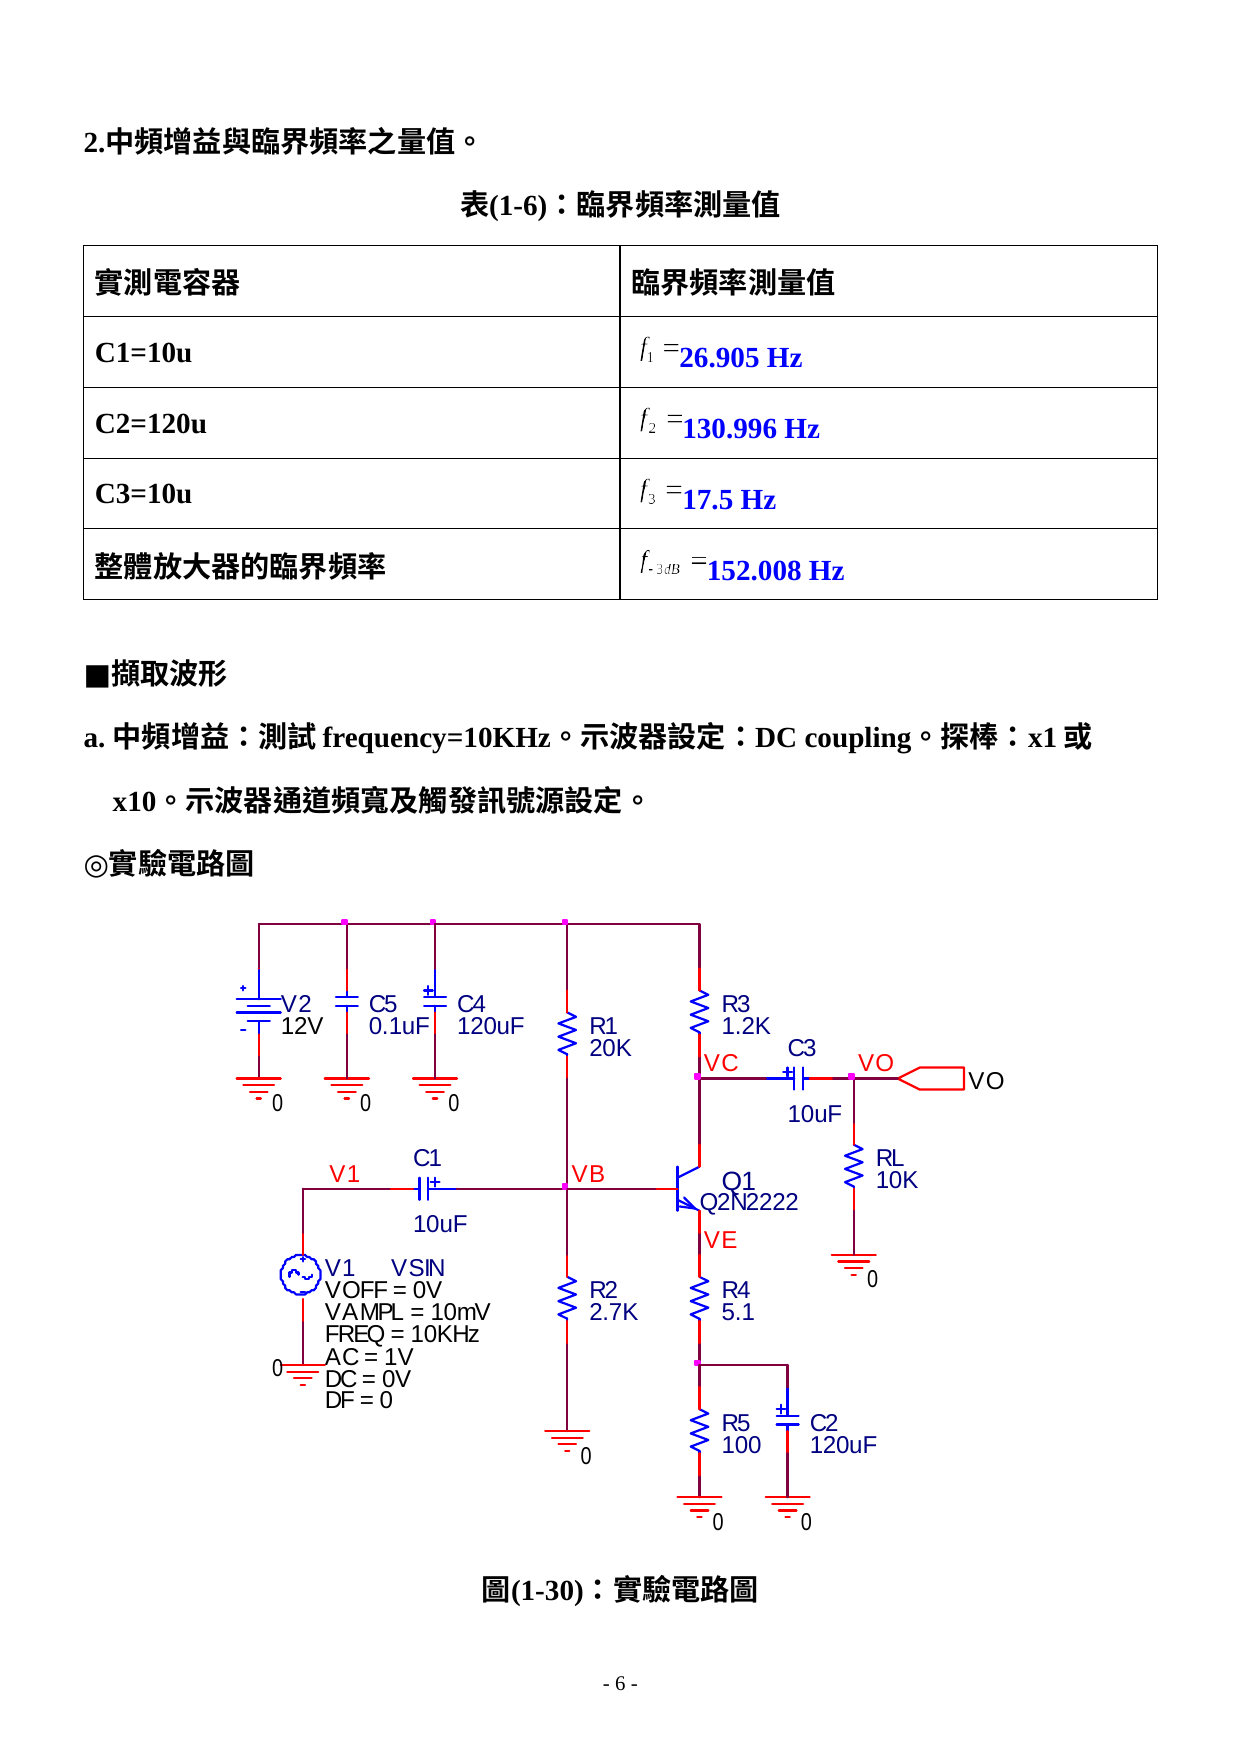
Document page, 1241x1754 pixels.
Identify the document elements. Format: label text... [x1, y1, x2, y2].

table_cell C3=10u [84, 459, 619, 528]
table_cell 整體放大器的臨界頻率 [84, 529, 619, 599]
table_cell 17.5 Hz [621, 459, 1157, 528]
table_cell 26.905 Hz [621, 317, 1157, 387]
list 中頻增益：測試frequency=10KHz。示波器設定：DC coupling。探棒：x1或x10。示波器通道頻寬及觸發訊號源設定。 [83, 714, 1157, 820]
text ■擷取波形 [83, 651, 1157, 693]
text ◎實驗電路圖 [83, 841, 1157, 883]
table_cell 152.008 Hz [621, 529, 1157, 599]
table_header 臨界頻率測量值 [621, 246, 1157, 316]
table_cell C1=10u [84, 317, 619, 387]
text 圖(1-30)：實驗電路圖 [83, 1567, 1157, 1609]
text 2.中頻增益與臨界頻率之量值。 [83, 118, 1157, 160]
table_cell 130.996 Hz [621, 388, 1157, 457]
table_cell C2=120u [84, 388, 619, 457]
text 表(1-6)：臨界頻率測量值 [83, 182, 1157, 224]
table_header 實測電容器 [84, 246, 619, 316]
